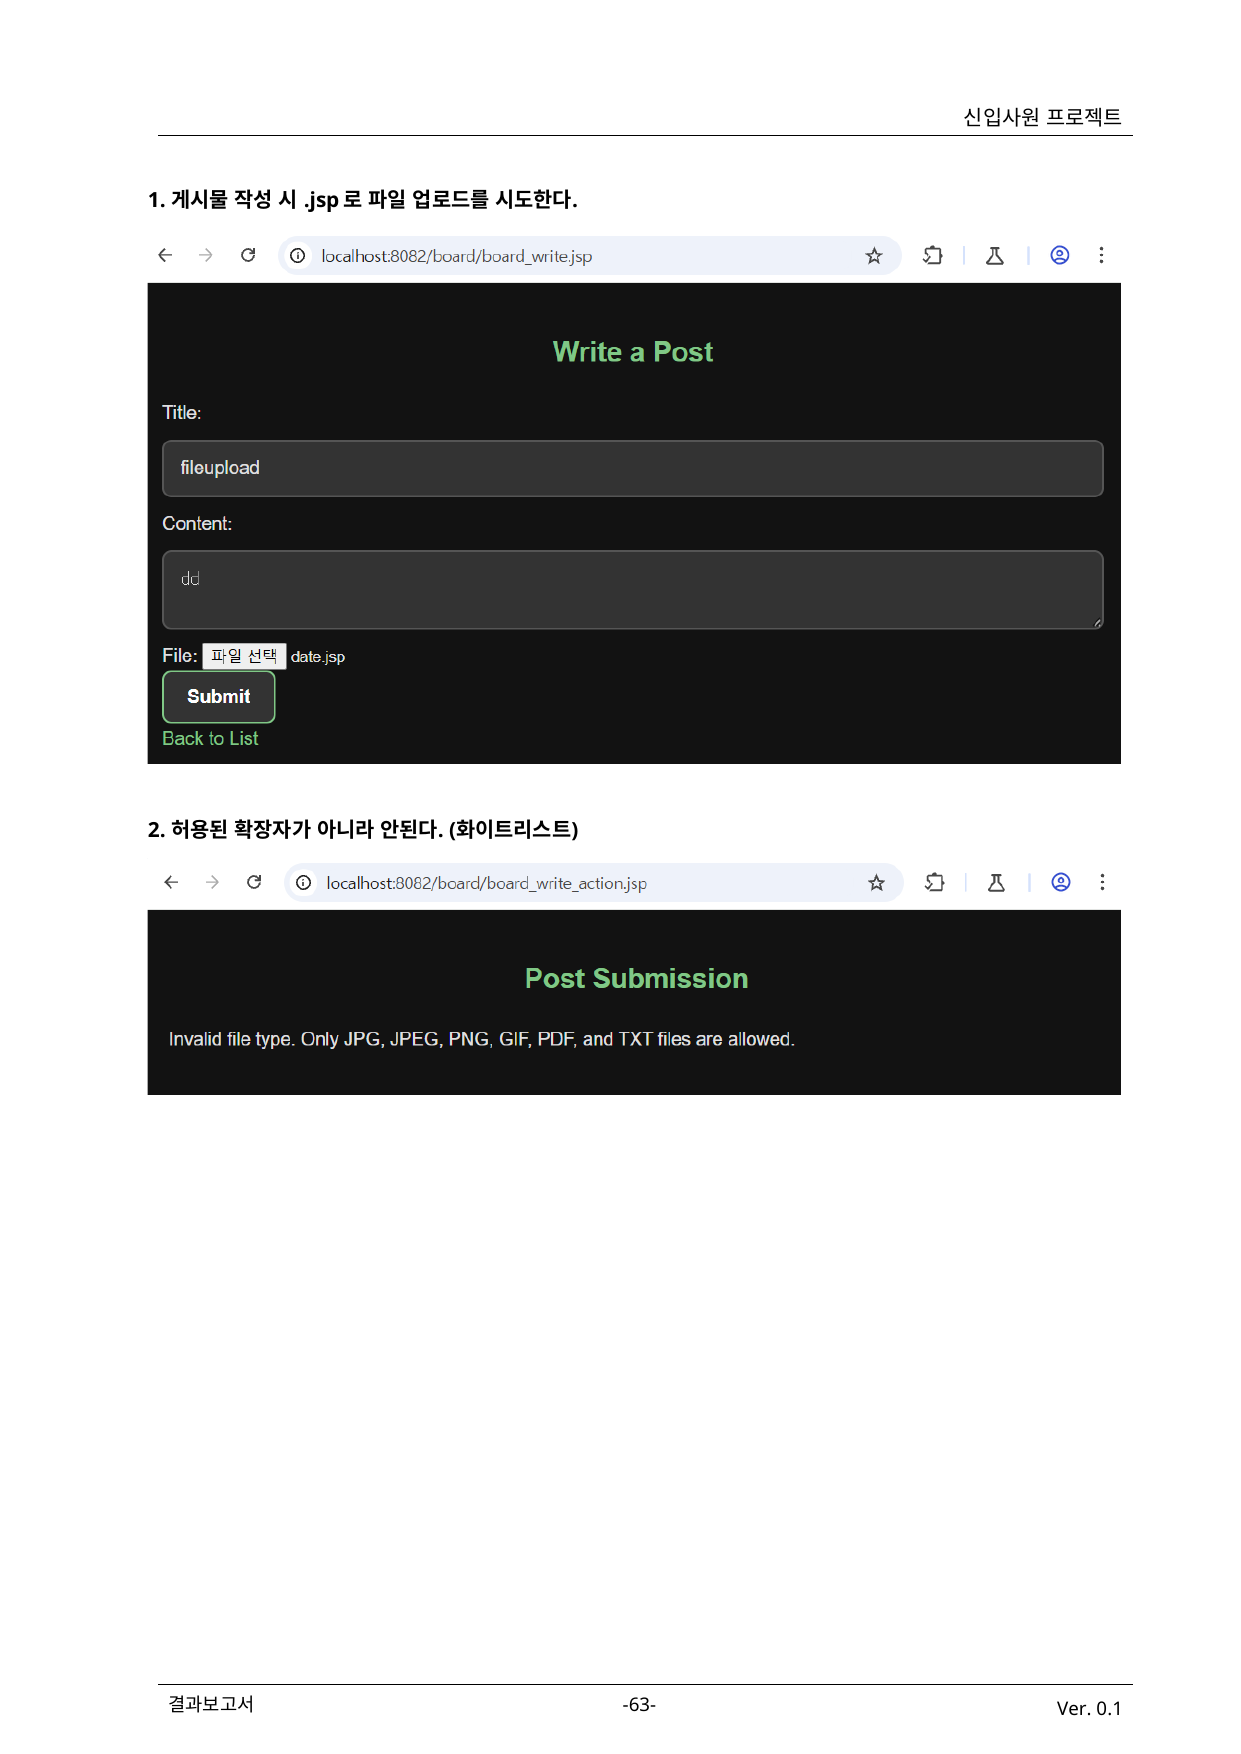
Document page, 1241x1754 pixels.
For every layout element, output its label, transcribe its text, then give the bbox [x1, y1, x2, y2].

text 1. 게시물 작성 시 .jsp로 파일 업로드를 시도한다. [148, 183, 1122, 214]
picture [147, 229, 1121, 764]
picture [147, 858, 1121, 1095]
text 2. 허용된 확장자가 아니라 안된다. (화이트리스트) [148, 813, 1122, 843]
